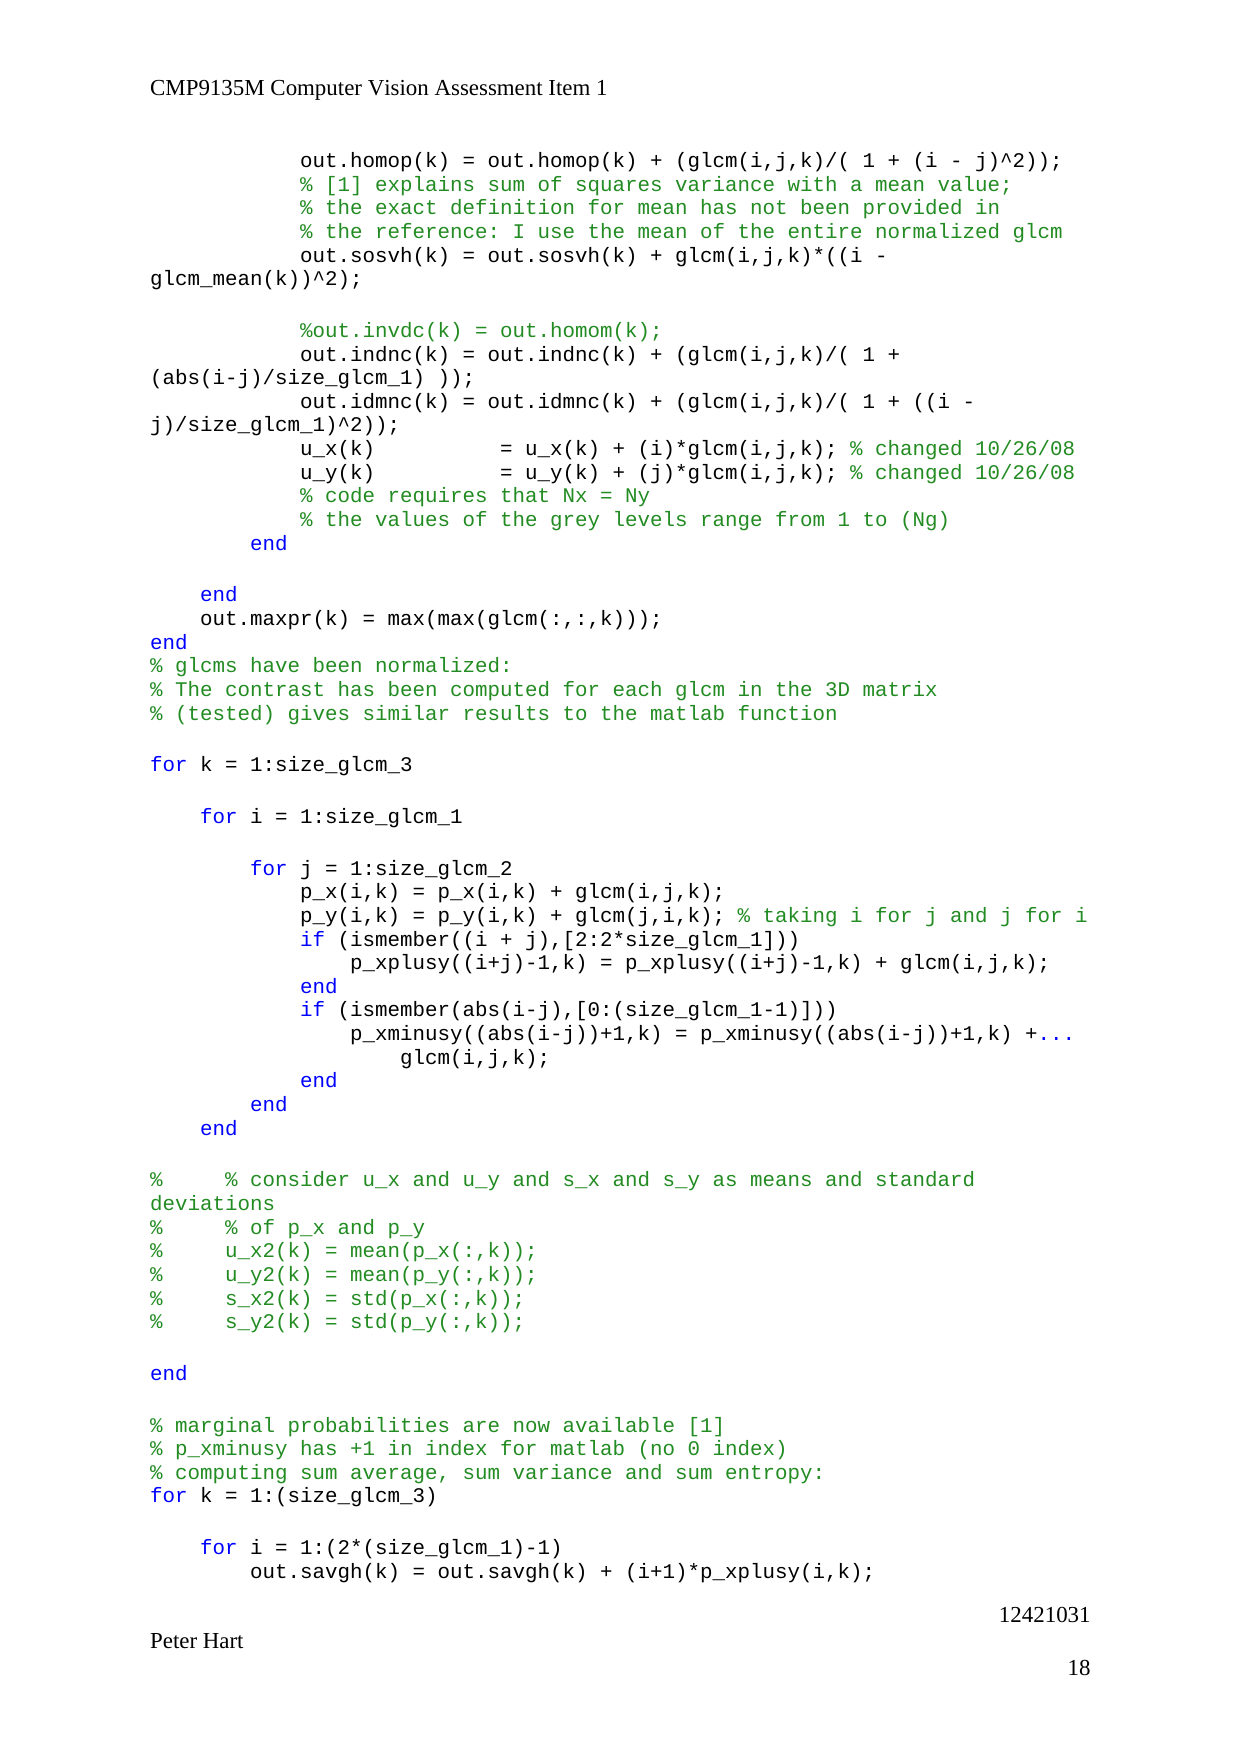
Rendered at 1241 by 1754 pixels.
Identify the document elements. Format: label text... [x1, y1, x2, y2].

text % The contrast has been computed for each glcm in the 3D matrix [150, 679, 1090, 703]
text % % of p_x and p_y [150, 1217, 1090, 1240]
text % the values of the grey levels range from 1 to (Ng) [150, 509, 1090, 533]
text % u_x2(k) = mean(p_x(:,k)); [150, 1240, 1090, 1264]
text % code requires that Nx = Ny [150, 485, 1090, 509]
text out.sosvh(k) = out.sosvh(k) + glcm(i,j,k)*((i - glcm_mean(k))^2); [150, 244, 1090, 292]
text end [150, 584, 1090, 608]
text for j = 1:size_glcm_2 [150, 858, 1090, 881]
text p_x(i,k) = p_x(i,k) + glcm(i,j,k); [150, 881, 1090, 905]
text % glcms have been normalized: [150, 655, 1090, 679]
text out.savgh(k) = out.savgh(k) + (i+1)*p_xplusy(i,k); [150, 1561, 1090, 1584]
text for k = 1:(size_glcm_3) [150, 1486, 1090, 1509]
text % the reference: I use the mean of the entire normalized glcm [150, 221, 1090, 244]
text p_xplusy((i+j)-1,k) = p_xplusy((i+j)-1,k) + glcm(i,j,k); [150, 952, 1090, 976]
text u_x(k) = u_x(k) + (i)*glcm(i,j,k); % changed 10/26/08 [150, 438, 1090, 462]
text % the exact definition for mean has not been provided in [150, 197, 1090, 221]
text if (ismember((i + j),[2:2*size_glcm_1])) [150, 928, 1090, 952]
text for k = 1:size_glcm_3 [150, 754, 1090, 778]
text % computing sum average, sum variance and sum entropy: [150, 1462, 1090, 1486]
text end [150, 1118, 1090, 1141]
text out.maxpr(k) = max(max(glcm(:,:,k))); [150, 608, 1090, 632]
text % [1] explains sum of squares variance with a mean value; [150, 174, 1090, 197]
text % % consider u_x and u_y and s_x and s_y as means and standard deviations [150, 1169, 1090, 1217]
text for i = 1:(2*(size_glcm_1)-1) [150, 1537, 1090, 1561]
text % marginal probabilities are now available [1] [150, 1414, 1090, 1438]
text end [150, 1094, 1090, 1118]
text end [150, 1363, 1090, 1387]
text out.homop(k) = out.homop(k) + (glcm(i,j,k)/( 1 + (i - j)^2)); [150, 150, 1090, 174]
text end [150, 976, 1090, 999]
text end [150, 533, 1090, 556]
text out.idmnc(k) = out.idmnc(k) + (glcm(i,j,k)/( 1 + ((i - j)/size_glcm_1)^2)); [150, 391, 1090, 438]
text end [150, 1070, 1090, 1094]
text % u_y2(k) = mean(p_y(:,k)); [150, 1264, 1090, 1288]
text out.indnc(k) = out.indnc(k) + (glcm(i,j,k)/( 1 + (abs(i-j)/size_glcm_1) )); [150, 343, 1090, 391]
text u_y(k) = u_y(k) + (j)*glcm(i,j,k); % changed 10/26/08 [150, 462, 1090, 485]
text % s_x2(k) = std(p_x(:,k)); [150, 1288, 1090, 1311]
text p_xminusy((abs(i-j))+1,k) = p_xminusy((abs(i-j))+1,k) +... [150, 1023, 1090, 1047]
text %out.invdc(k) = out.homom(k); [150, 320, 1090, 343]
text p_y(i,k) = p_y(i,k) + glcm(j,i,k); % taking i for j and j for i [150, 905, 1090, 928]
text if (ismember(abs(i-j),[0:(size_glcm_1-1)])) [150, 999, 1090, 1023]
text % s_y2(k) = std(p_y(:,k)); [150, 1311, 1090, 1335]
text end [150, 632, 1090, 655]
text % (tested) gives similar results to the matlab function [150, 703, 1090, 726]
text % p_xminusy has +1 in index for matlab (no 0 index) [150, 1438, 1090, 1462]
text glcm(i,j,k); [150, 1047, 1090, 1070]
text for i = 1:size_glcm_1 [150, 806, 1090, 829]
